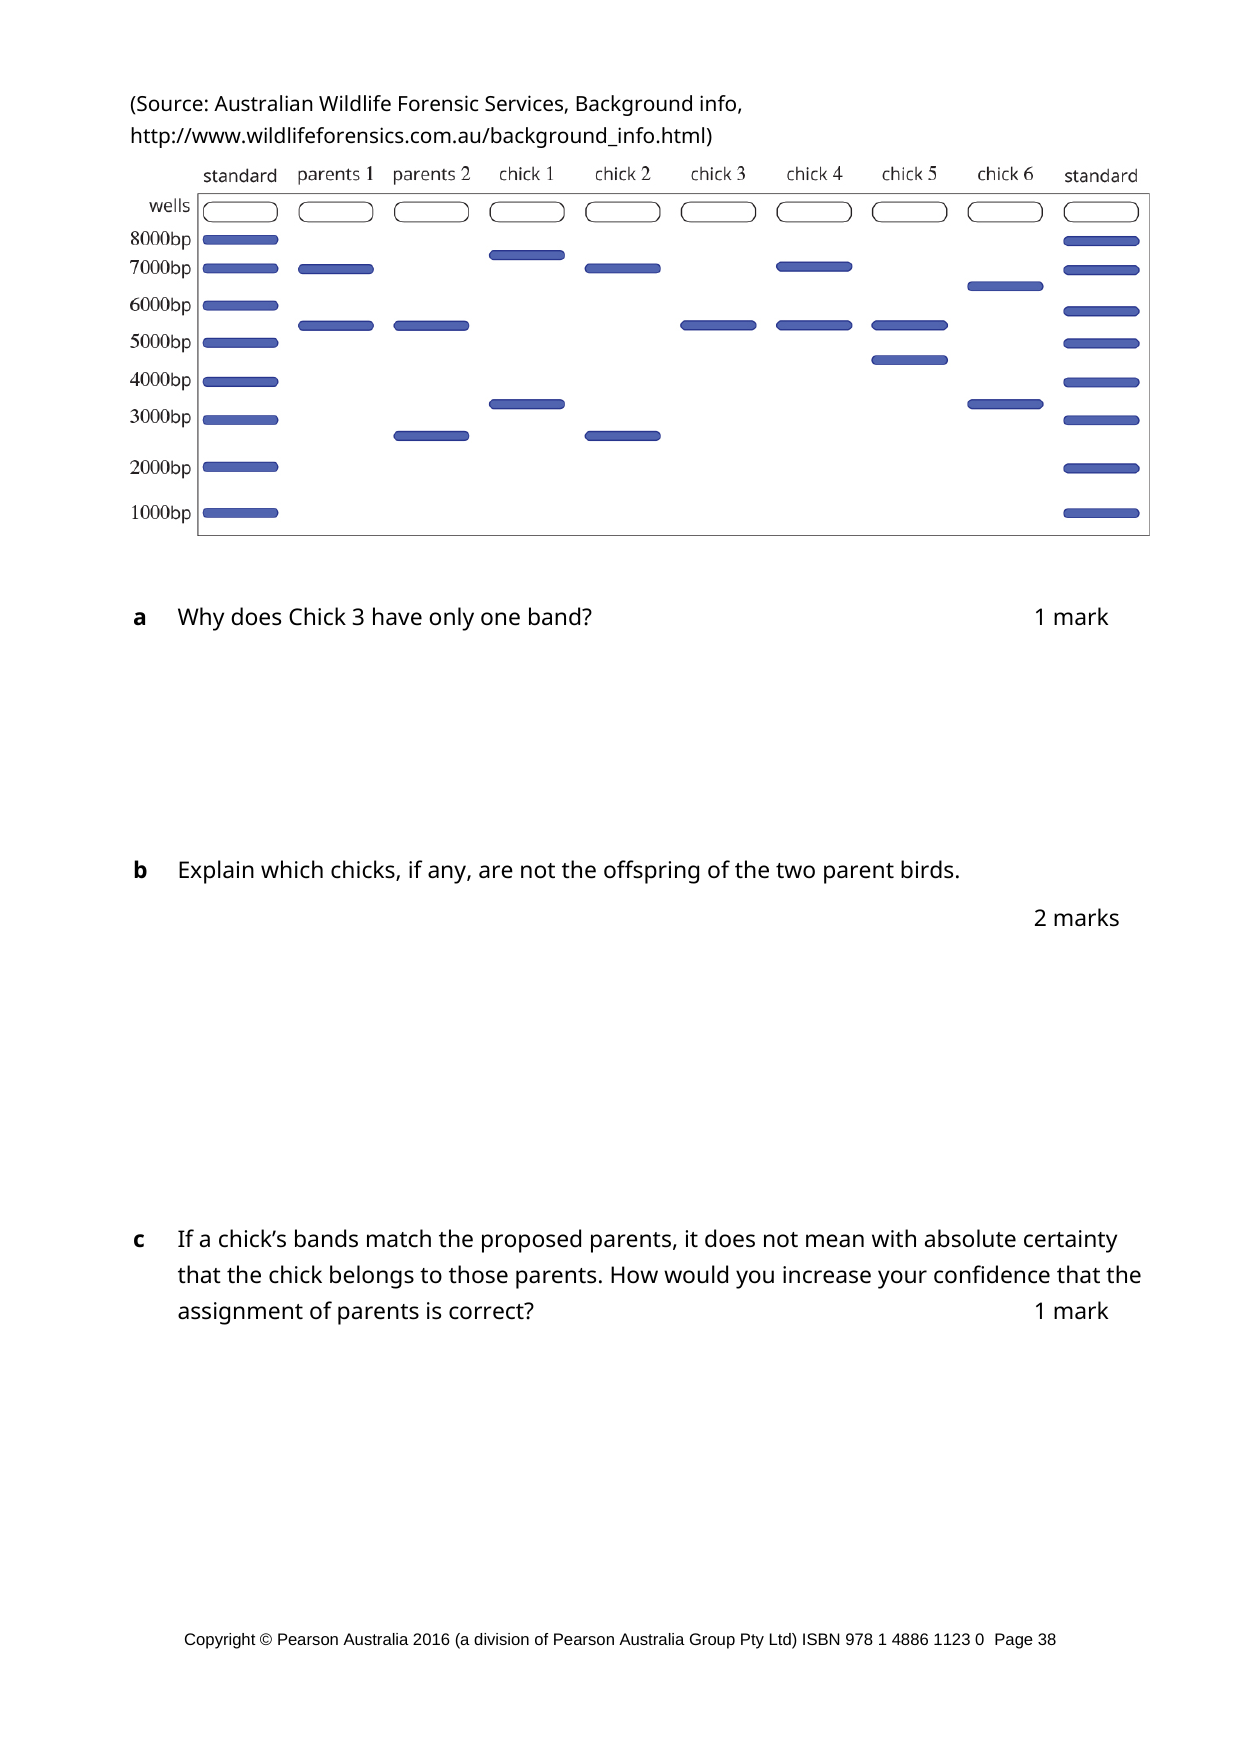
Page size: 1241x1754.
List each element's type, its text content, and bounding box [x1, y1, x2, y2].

text a Why does Chick 3 have only one band? 1 mark [133, 601, 1152, 632]
text c If a chick’s bands match the proposed parents, it does not mean with absolute certainty that the chick belongs to those parents. How would you increase your confidence that the assignment of parents is correct? 1 mark [133, 1223, 1152, 1326]
text (Source: Australian Wildlife Forensic Services, Background info, http://www.wildlifeforensics.com.au/background_info.html) [130, 89, 1152, 150]
picture [130, 166, 1150, 536]
text b Explain which chicks, if any, are not the offspring of the two parent birds. [133, 854, 1152, 885]
text 2 marks [133, 902, 1152, 934]
